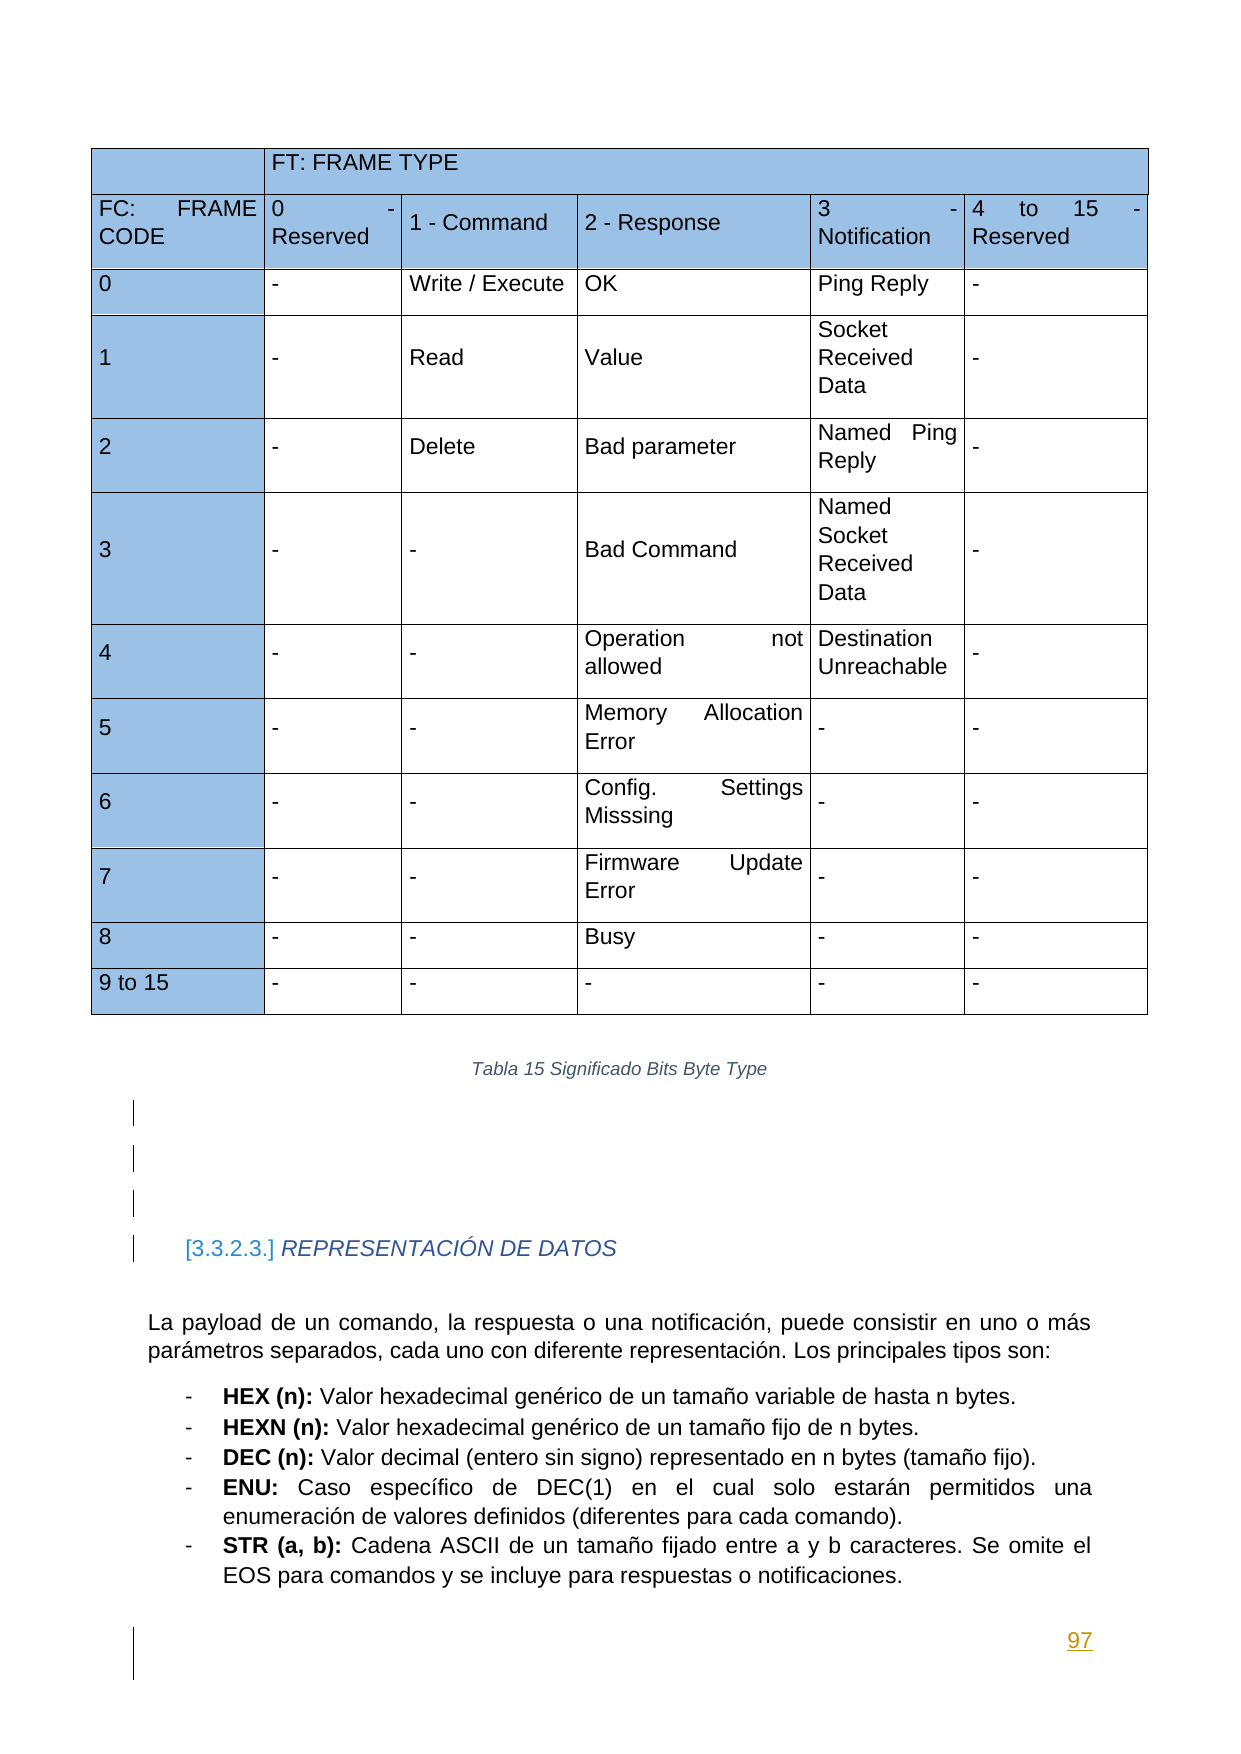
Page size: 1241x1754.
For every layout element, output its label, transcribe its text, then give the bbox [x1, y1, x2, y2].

table_cell Value [578, 316, 810, 418]
table_cell 3 [92, 493, 264, 624]
table_cell 2 [92, 419, 264, 492]
table_cell - [965, 849, 1147, 922]
table_cell Socket Received Data [811, 316, 964, 418]
table_cell 0 -Reserved [265, 195, 401, 268]
list STR (a, b): Cadena ASCII de un tamaño fijado entre a y b caracteres. Se omite el EOS para comandos y se incluye para respuestas o notificaciones. [185, 1532, 1092, 1588]
table_cell - [965, 493, 1147, 624]
table_cell - [402, 625, 577, 698]
table_cell Read [402, 316, 577, 418]
table_cell Operation not allowed [578, 625, 810, 698]
table_cell FC: FRAME CODE [92, 195, 264, 268]
text La payload de un comando, la respuesta o una notificación, puede consistir en uno o más parámetros separados, cada uno con diferente representación. Los principales tipos son: [148, 1309, 1092, 1364]
table_cell 6 [92, 774, 264, 847]
table_cell Busy [578, 923, 810, 968]
table_cell - [965, 774, 1147, 847]
table_cell - [965, 923, 1147, 968]
table_cell - [265, 774, 401, 847]
table_cell - [402, 849, 577, 922]
list HEXN (n): Valor hexadecimal genérico de un tamaño fijo de n bytes. [185, 1413, 1092, 1441]
table_cell - [402, 969, 577, 1014]
table_cell - [265, 849, 401, 922]
table_cell - [965, 419, 1147, 492]
table_cell - [402, 493, 577, 624]
table_cell - [265, 270, 401, 314]
table_cell Ping Reply [811, 270, 964, 314]
table_cell - [402, 699, 577, 773]
table_cell Delete [402, 419, 577, 492]
table_cell 3 - Notification [811, 195, 964, 268]
table_cell 5 [92, 699, 264, 773]
table_cell Firmware Update Error [578, 849, 810, 922]
table_cell - [965, 699, 1147, 773]
table_cell Named Ping Reply [811, 419, 964, 492]
table_header [92, 149, 264, 194]
table_cell - [811, 923, 964, 968]
table_cell - [265, 923, 401, 968]
table_cell - [965, 316, 1147, 418]
table_cell Memory Allocation Error [578, 699, 810, 773]
table_cell - [811, 969, 964, 1014]
table_cell - [811, 849, 964, 922]
table_cell 1 [92, 316, 264, 418]
table_cell 7 [92, 849, 264, 922]
table_cell Named Socket Received Data [811, 493, 964, 624]
table_cell 8 [92, 923, 264, 968]
table_cell - [265, 969, 401, 1014]
table_cell Bad parameter [578, 419, 810, 492]
table_cell Bad Command [578, 493, 810, 624]
table_header FT: FRAME TYPE [265, 149, 1148, 194]
list HEX (n): Valor hexadecimal genérico de un tamaño variable de hasta n bytes. [185, 1382, 1092, 1411]
table_cell - [965, 270, 1147, 314]
table_cell 4 [92, 625, 264, 698]
table_cell OK [578, 270, 810, 314]
table_cell - [965, 969, 1147, 1014]
table_cell - [965, 625, 1147, 698]
table_cell Destination Unreachable [811, 625, 964, 698]
table_cell - [265, 625, 401, 698]
table_cell - [402, 774, 577, 847]
list ENU: Caso específico de DEC(1) en el cual solo estarán permitidos una enumeración de valores definidos (diferentes para cada comando). [185, 1473, 1092, 1529]
table_cell 4 to 15 - Reserved [965, 195, 1147, 268]
table_cell 9 to 15 [92, 969, 264, 1014]
table_cell 1 - Command [402, 195, 577, 268]
table_cell - [265, 493, 401, 624]
subtitle REPRESENTACIÓN DE DATOS [185, 1235, 1092, 1262]
table_cell - [811, 699, 964, 773]
table_cell Write / Execute [402, 270, 577, 314]
table_cell Config. Settings Misssing [578, 774, 810, 847]
table_cell - [265, 419, 401, 492]
table_cell 2 - Response [578, 195, 810, 268]
table_cell - [402, 923, 577, 968]
text Tabla 15 Significado Bits Byte Type [148, 1058, 1092, 1079]
list DEC (n): Valor decimal (entero sin signo) representado en n bytes (tamaño fijo). [185, 1443, 1092, 1471]
table_cell - [265, 699, 401, 773]
table_cell - [811, 774, 964, 847]
table_cell - [578, 969, 810, 1014]
table_cell 0 [92, 270, 264, 314]
table_cell - [265, 316, 401, 418]
